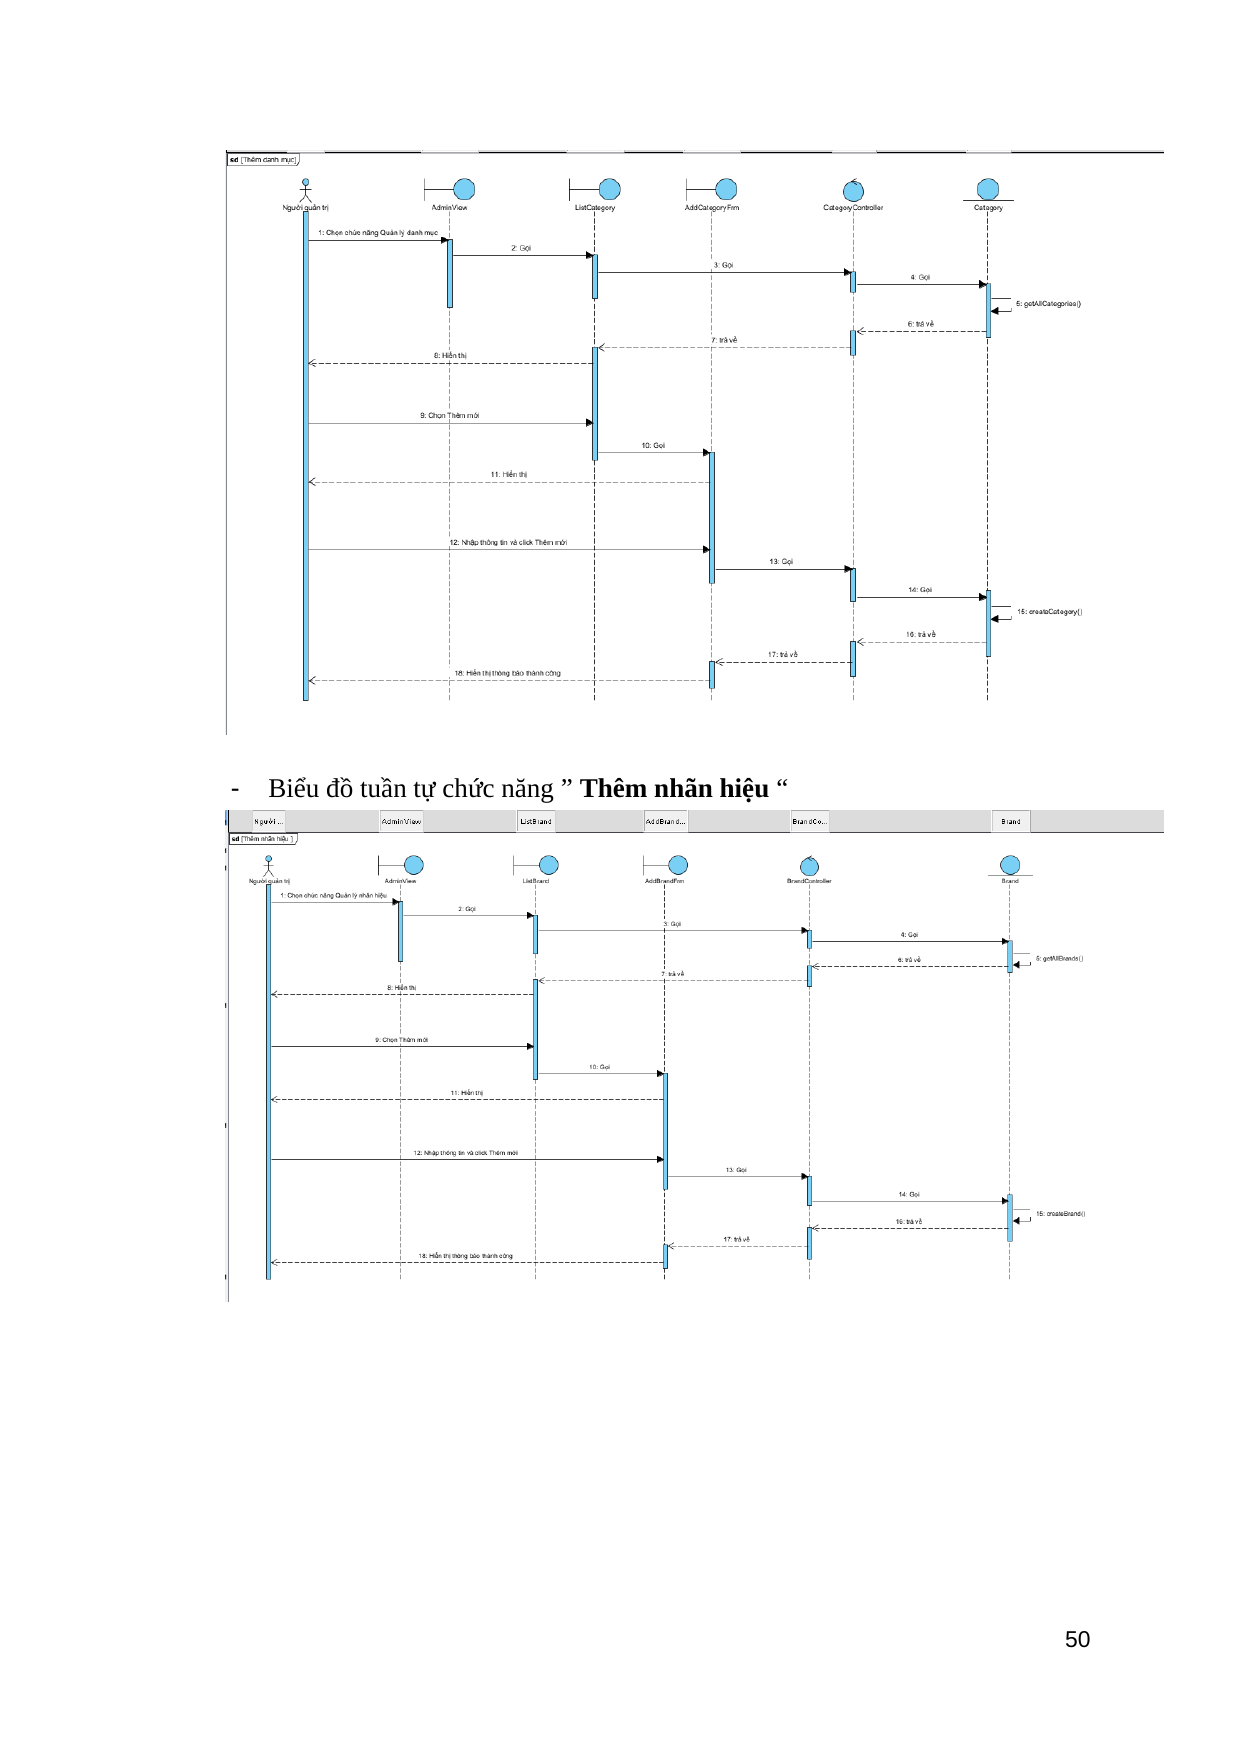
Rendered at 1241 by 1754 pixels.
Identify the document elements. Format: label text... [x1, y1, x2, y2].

picture [225, 810, 1164, 1302]
list Biểu đồ tuần tự chức năng ” Thêm nhãn hiệu “ [231, 768, 1090, 805]
picture [225, 150, 1164, 735]
